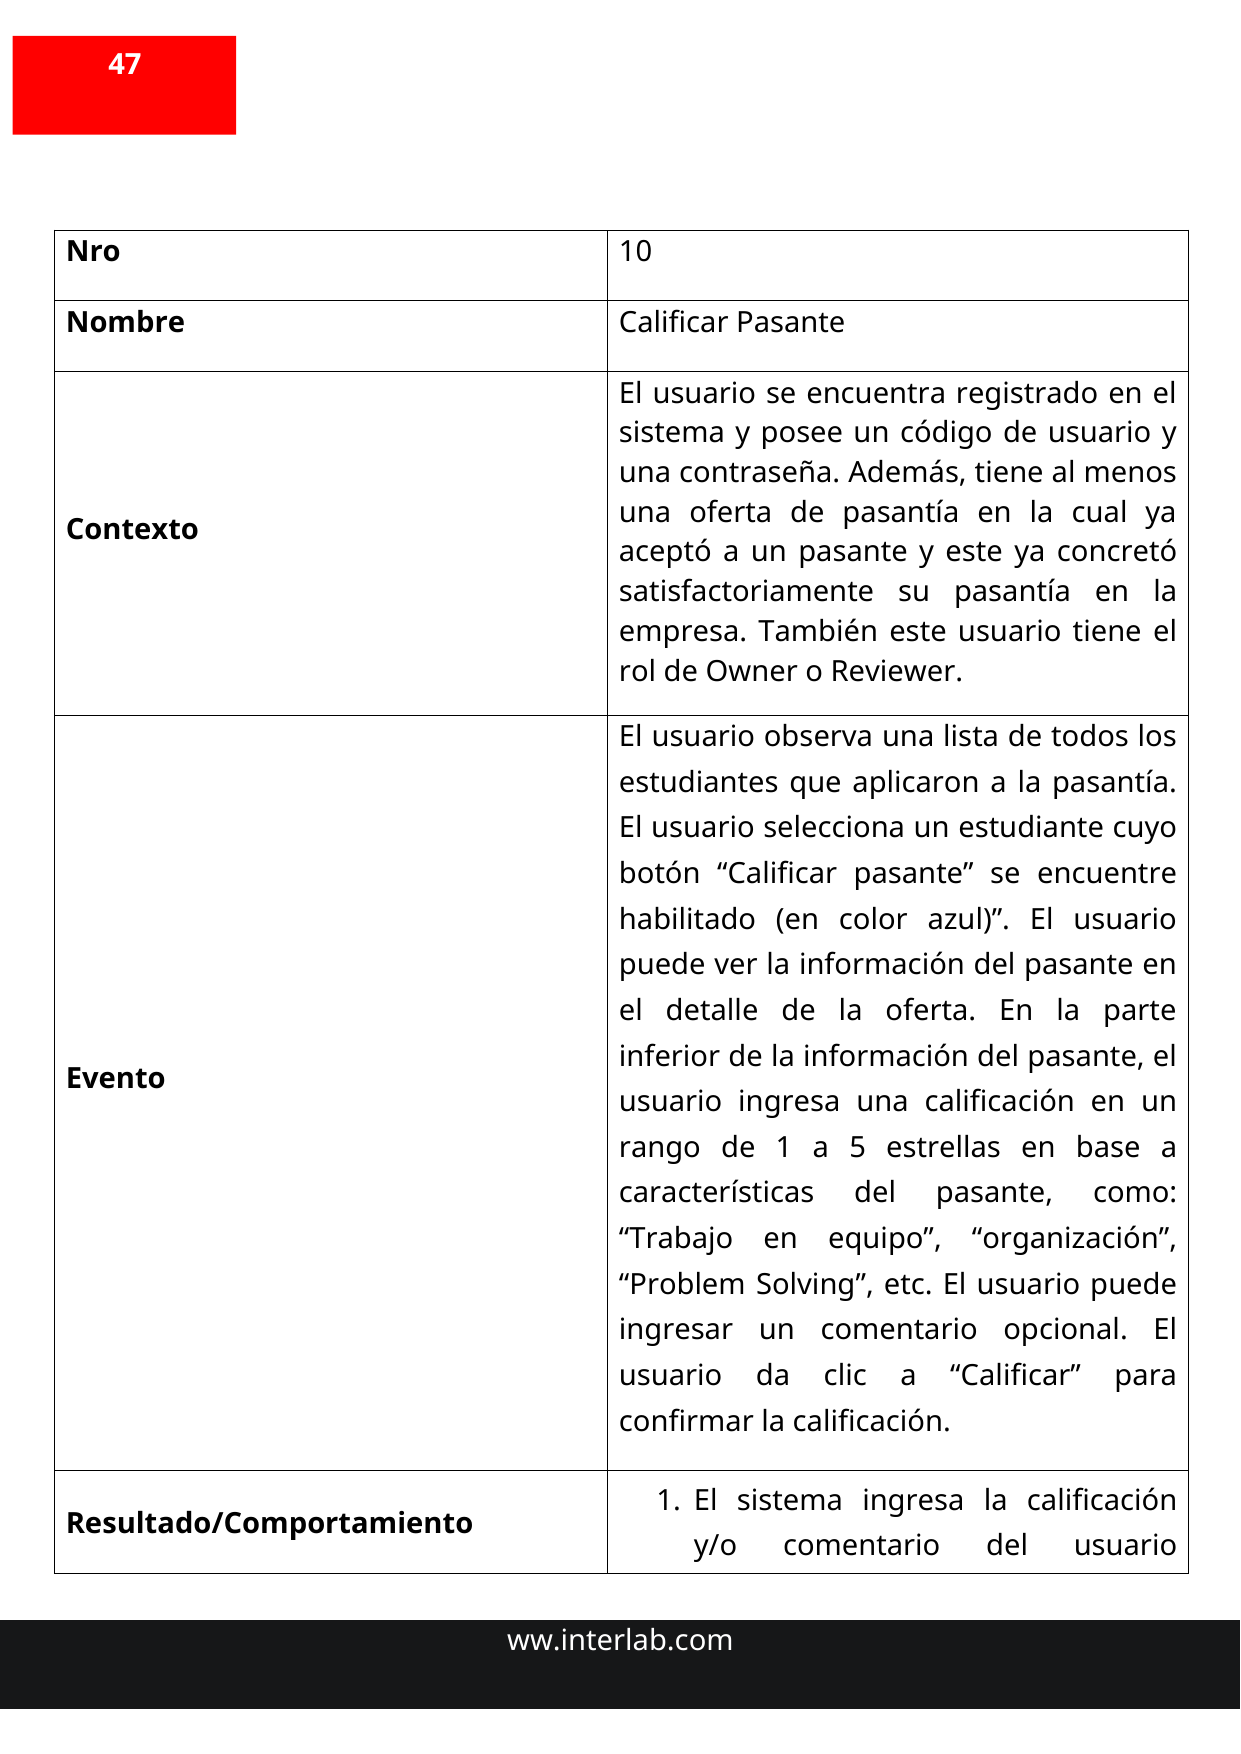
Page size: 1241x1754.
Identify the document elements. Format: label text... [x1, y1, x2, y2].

table_cell Nro [55, 231, 607, 300]
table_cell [608, 1471, 1188, 1573]
table_cell El usuario se encuentra registrado en el sistema y posee un código de usuario y una contraseña. Además, tiene al menos una oferta de pasantía en la cual ya aceptó a un pasante y este ya concretó satisfactoriamente su pasantía en la empresa. También este usuario tiene el rol de Owner o Reviewer. [608, 372, 1188, 714]
table_cell Evento [55, 716, 607, 1469]
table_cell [55, 1471, 607, 1573]
table_cell Contexto [55, 372, 607, 714]
table_cell El usuario observa una lista de todos los estudiantes que aplicaron a la pasantía. El usuario selecciona un estudiante cuyo botón “Calificar pasante” se encuentre habilitado (en color azul)”. El usuario puede ver la información del pasante en el detalle de la oferta. En la parte inferior de la información del pasante, el usuario ingresa una calificación en un rango de 1 a 5 estrellas en base a características del pasante, como: “Trabajo en equipo”, “organización”, “Problem Solving”, etc. El usuario puede ingresar un comentario opcional. El usuario da clic a “Calificar” para confirmar la calificación. [608, 716, 1188, 1469]
table_cell 10 [608, 231, 1188, 300]
table_cell Calificar Pasante [608, 301, 1188, 371]
table_cell Nombre [55, 301, 607, 371]
